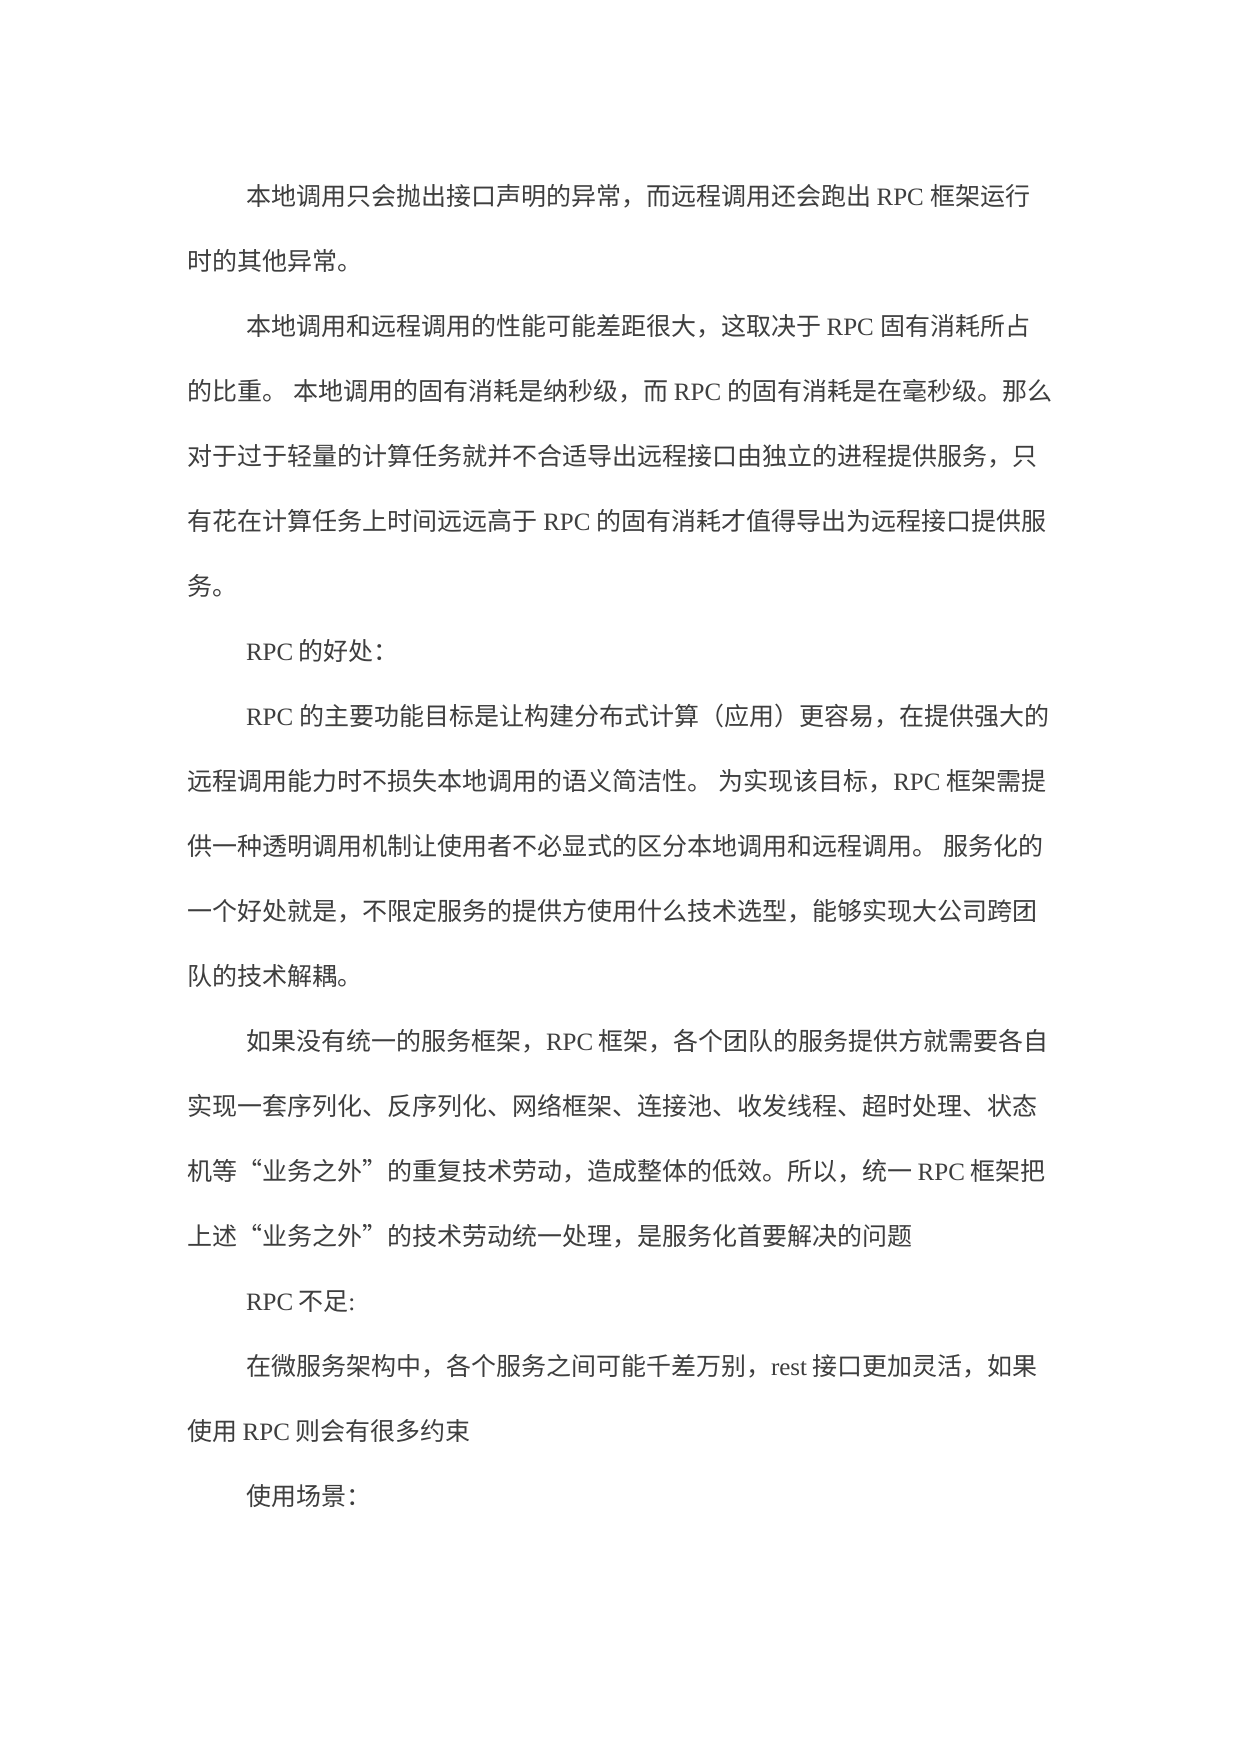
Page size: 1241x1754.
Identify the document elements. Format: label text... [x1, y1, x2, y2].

text RPC 的主要功能目标是让构建分布式计算（应用）更容易，在提供强大的远程调用能力时不损失本地调用的语义简洁性。 为实现该目标，RPC 框架需提供一种透明调用机制让使用者不必显式的区分本地调用和远程调用。 服务化的一个好处就是，不限定服务的提供方使用什么技术选型，能够实现大公司跨团队的技术解耦。 [187, 682, 1053, 1007]
text 如果没有统一的服务框架，RPC框架，各个团队的服务提供方就需要各自实现一套序列化、反序列化、网络框架、连接池、收发线程、超时处理、状态机等“业务之外”的重复技术劳动，造成整体的低效。所以，统一RPC框架把上述“业务之外”的技术劳动统一处理，是服务化首要解决的问题 [187, 1007, 1053, 1267]
text 本地调用和远程调用的性能可能差距很大，这取决于 RPC 固有消耗所占的比重。 本地调用的固有消耗是纳秒级，而 RPC 的固有消耗是在毫秒级。那么对于过于轻量的计算任务就并不合适导出远程接口由独立的进程提供服务，只有花在计算任务上时间远远高于 RPC 的固有消耗才值得导出为远程接口提供服务。 [187, 292, 1053, 617]
text RPC的好处： [187, 617, 1053, 682]
text 在微服务架构中，各个服务之间可能千差万别，rest接口更加灵活，如果使用RPC则会有很多约束 [187, 1332, 1053, 1462]
text 本地调用只会抛出接口声明的异常，而远程调用还会跑出 RPC 框架运行时的其他异常。 [187, 162, 1053, 292]
text RPC不足: [187, 1267, 1053, 1332]
text 使用场景： [187, 1462, 1053, 1527]
